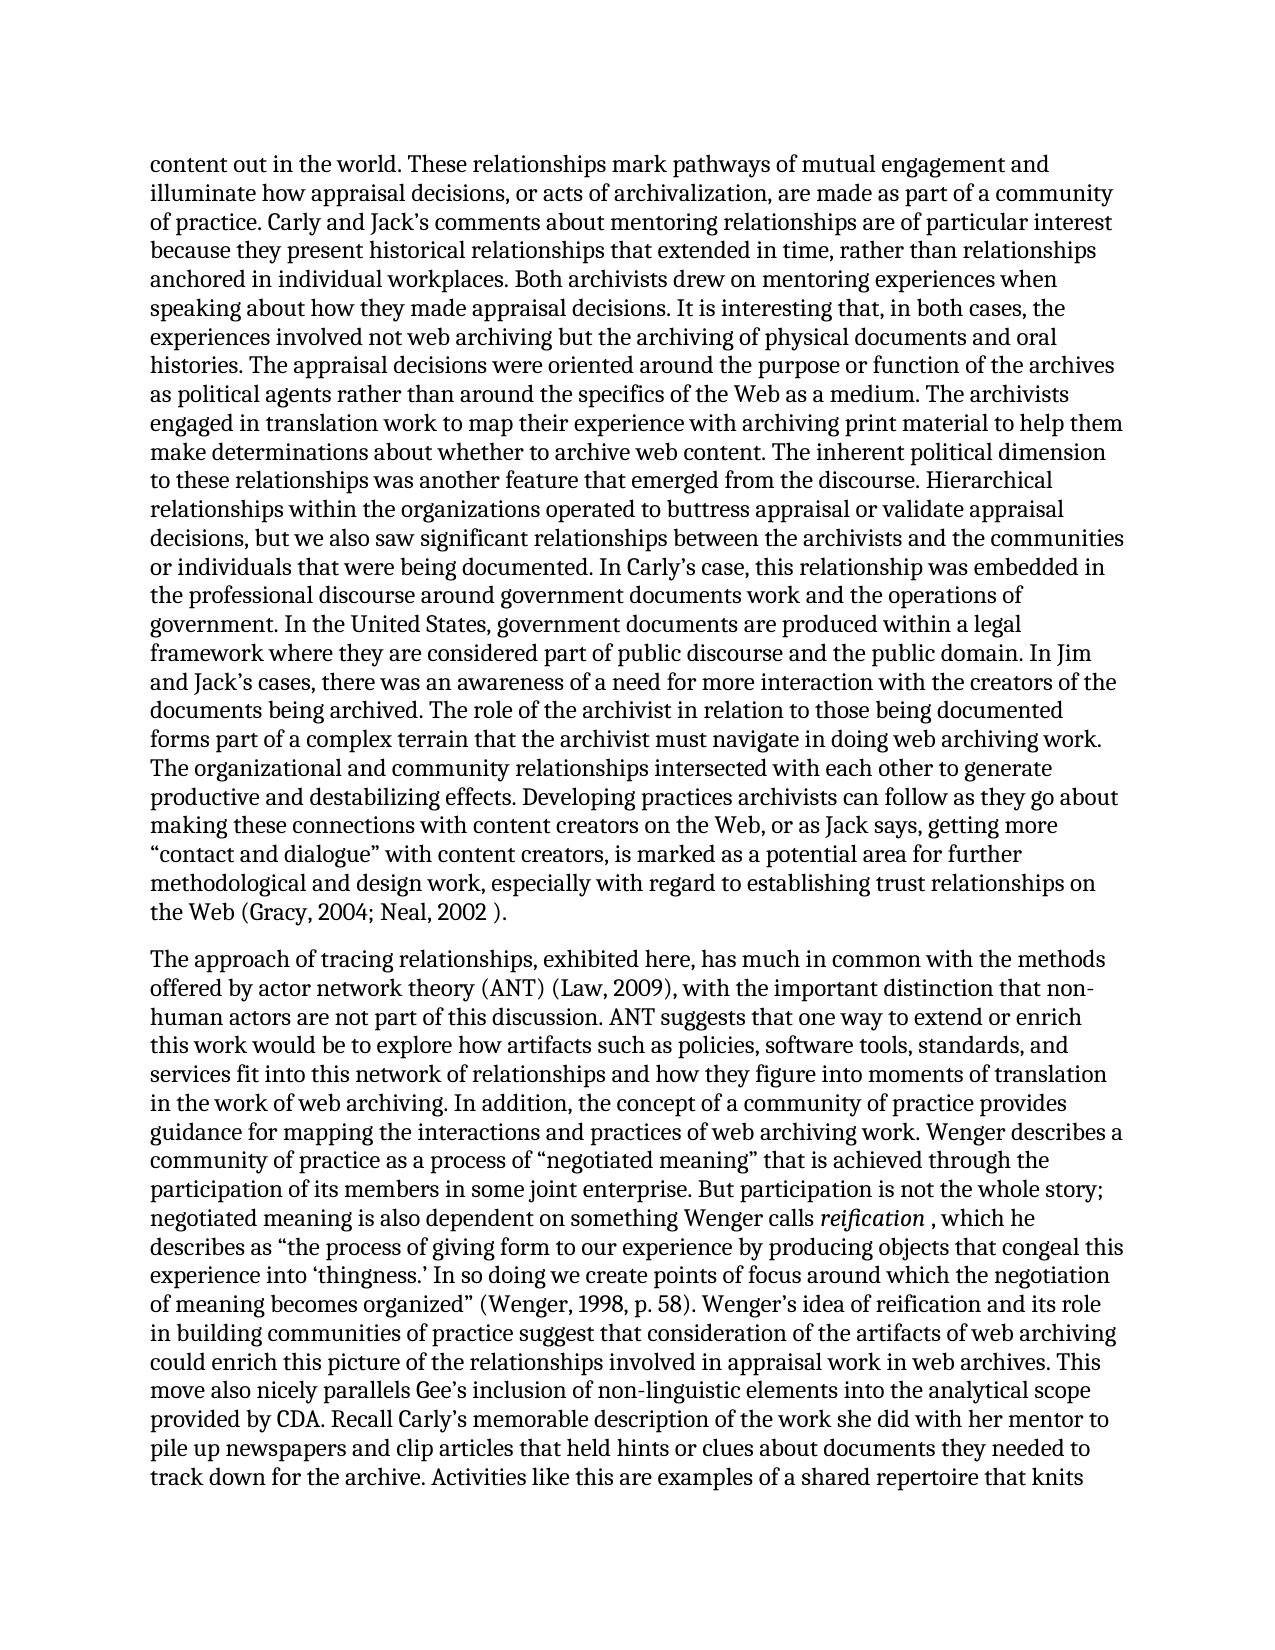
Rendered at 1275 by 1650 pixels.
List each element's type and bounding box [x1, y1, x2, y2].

text [150, 150, 1125, 926]
text [150, 945, 1125, 1491]
